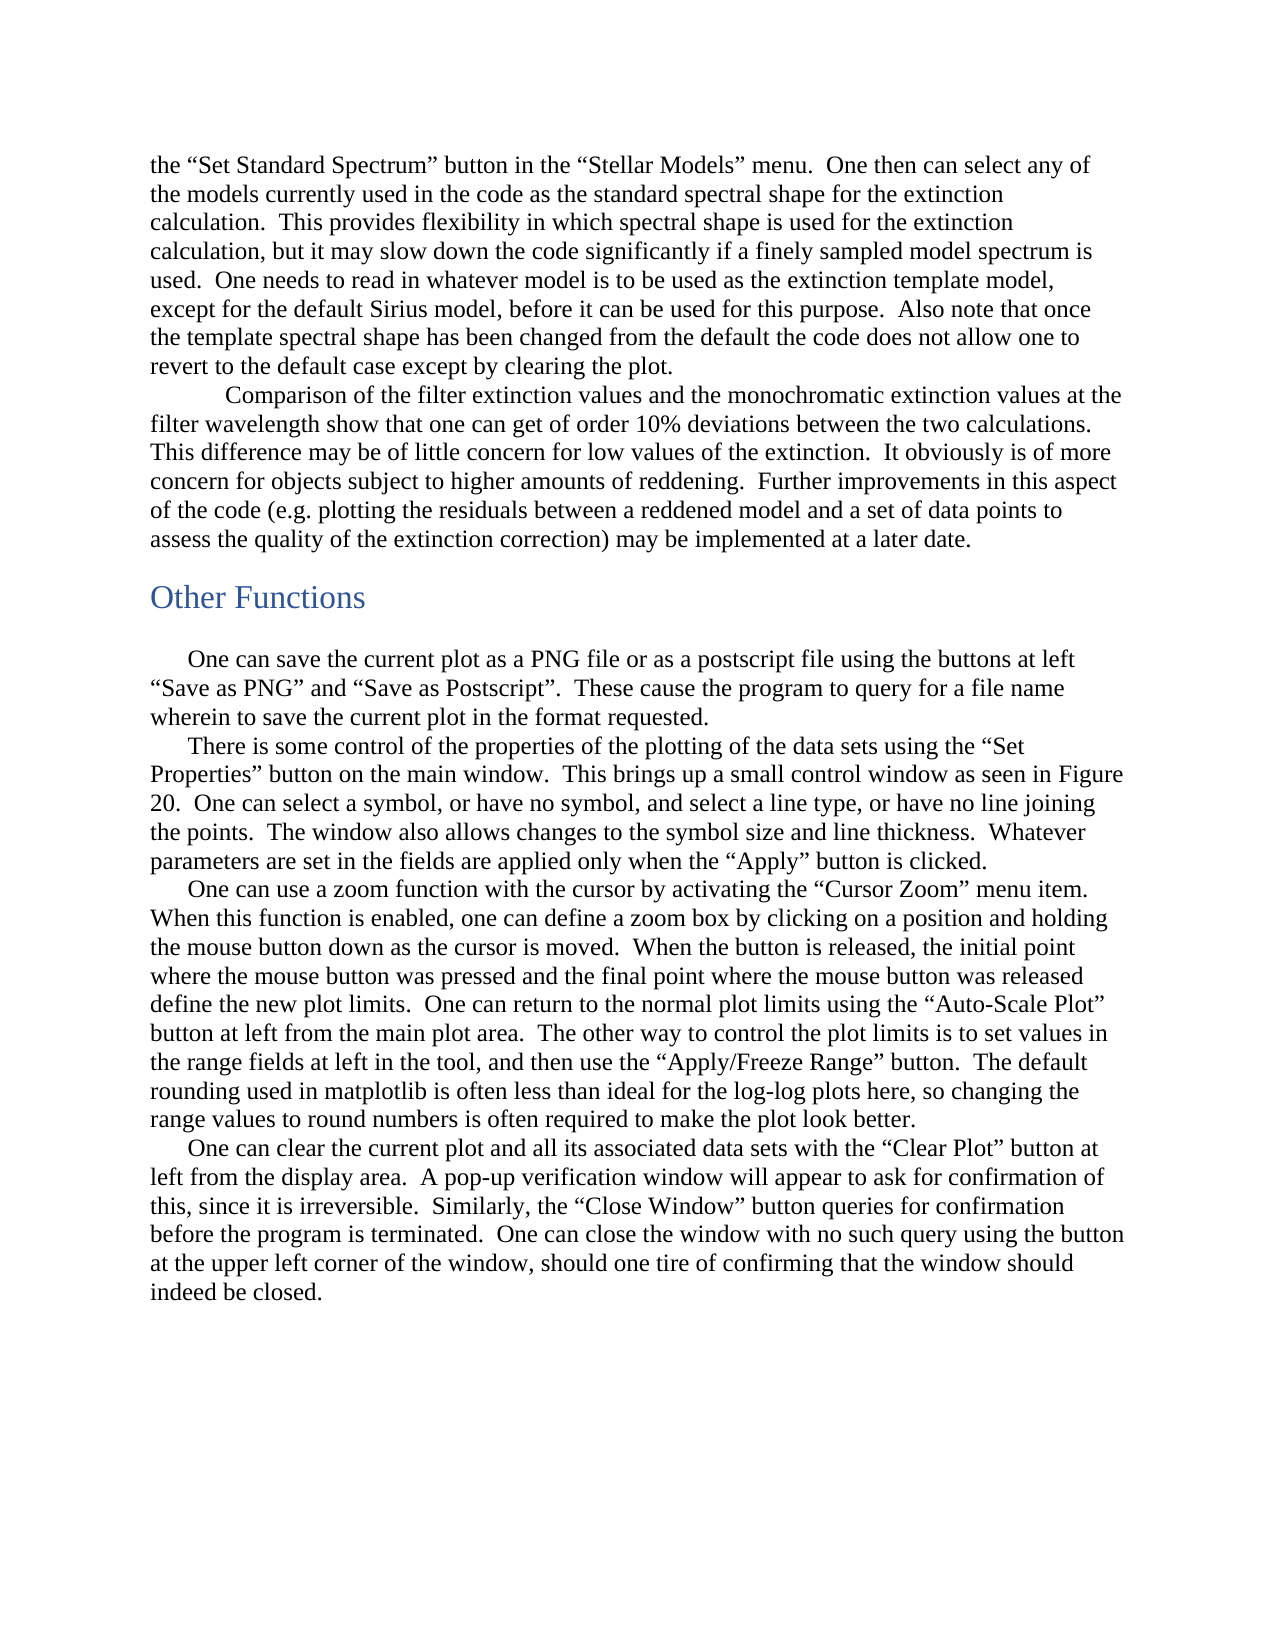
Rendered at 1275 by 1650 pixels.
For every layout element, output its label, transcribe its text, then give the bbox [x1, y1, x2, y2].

text Comparison of the filter extinction values and the monochromatic extinction values at the filter wavelength show that one can get of order 10% deviations between the two calculations. This difference may be of little concern for low values of the extinction. It obviously is of more concern for objects subject to higher amounts of reddening. Further improvements in this aspect of the code (e.g. plotting the residuals between a reddened model and a set of data points to assess the quality of the extinction correction) may be implemented at a later date. [150, 380, 1125, 552]
text There is some control of the properties of the plotting of the data sets using the “Set Properties” button on the main window. This brings up a small control window as seen in Figure 20. One can select a symbol, or have no symbol, and select a line type, or have no line joining the points. The window also allows changes to the symbol size and line thickness. Whatever parameters are set in the fields are applied only when the “Apply” button is clicked. [150, 731, 1125, 874]
text One can save the current plot as a PNG file or as a postscript file using the buttons at left “Save as PNG” and “Save as Postscript”. These cause the program to query for a file name wherein to save the current plot in the format requested. [150, 644, 1125, 731]
text One can use a zoom function with the cursor by activating the “Cursor Zoom” menu item. When this function is enabled, one can define a zoom box by clicking on a position and holding the mouse button down as the cursor is moved. When the button is released, the initial point where the mouse button was pressed and the final point where the mouse button was released define the new plot limits. One can return to the normal plot limits using the “Auto-Scale Plot” button at left from the main plot area. The other way to control the plot limits is to set values in the range fields at left in the tool, and then use the “Apply/Freeze Range” button. The default rounding used in matplotlib is often less than ideal for the log-log plots here, so changing the range values to round numbers is often required to make the plot look better. [150, 874, 1125, 1133]
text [150, 150, 1125, 380]
subtitle Other Functions [150, 577, 1125, 616]
text One can clear the current plot and all its associated data sets with the “Clear Plot” button at left from the display area. A pop-up verification window will appear to ask for confirmation of this, since it is irreversible. Similarly, the “Close Window” button queries for confirmation before the program is terminated. One can close the window with no such query using the button at the upper left corner of the window, should one tire of confirming that the window should indeed be closed. [150, 1133, 1125, 1306]
